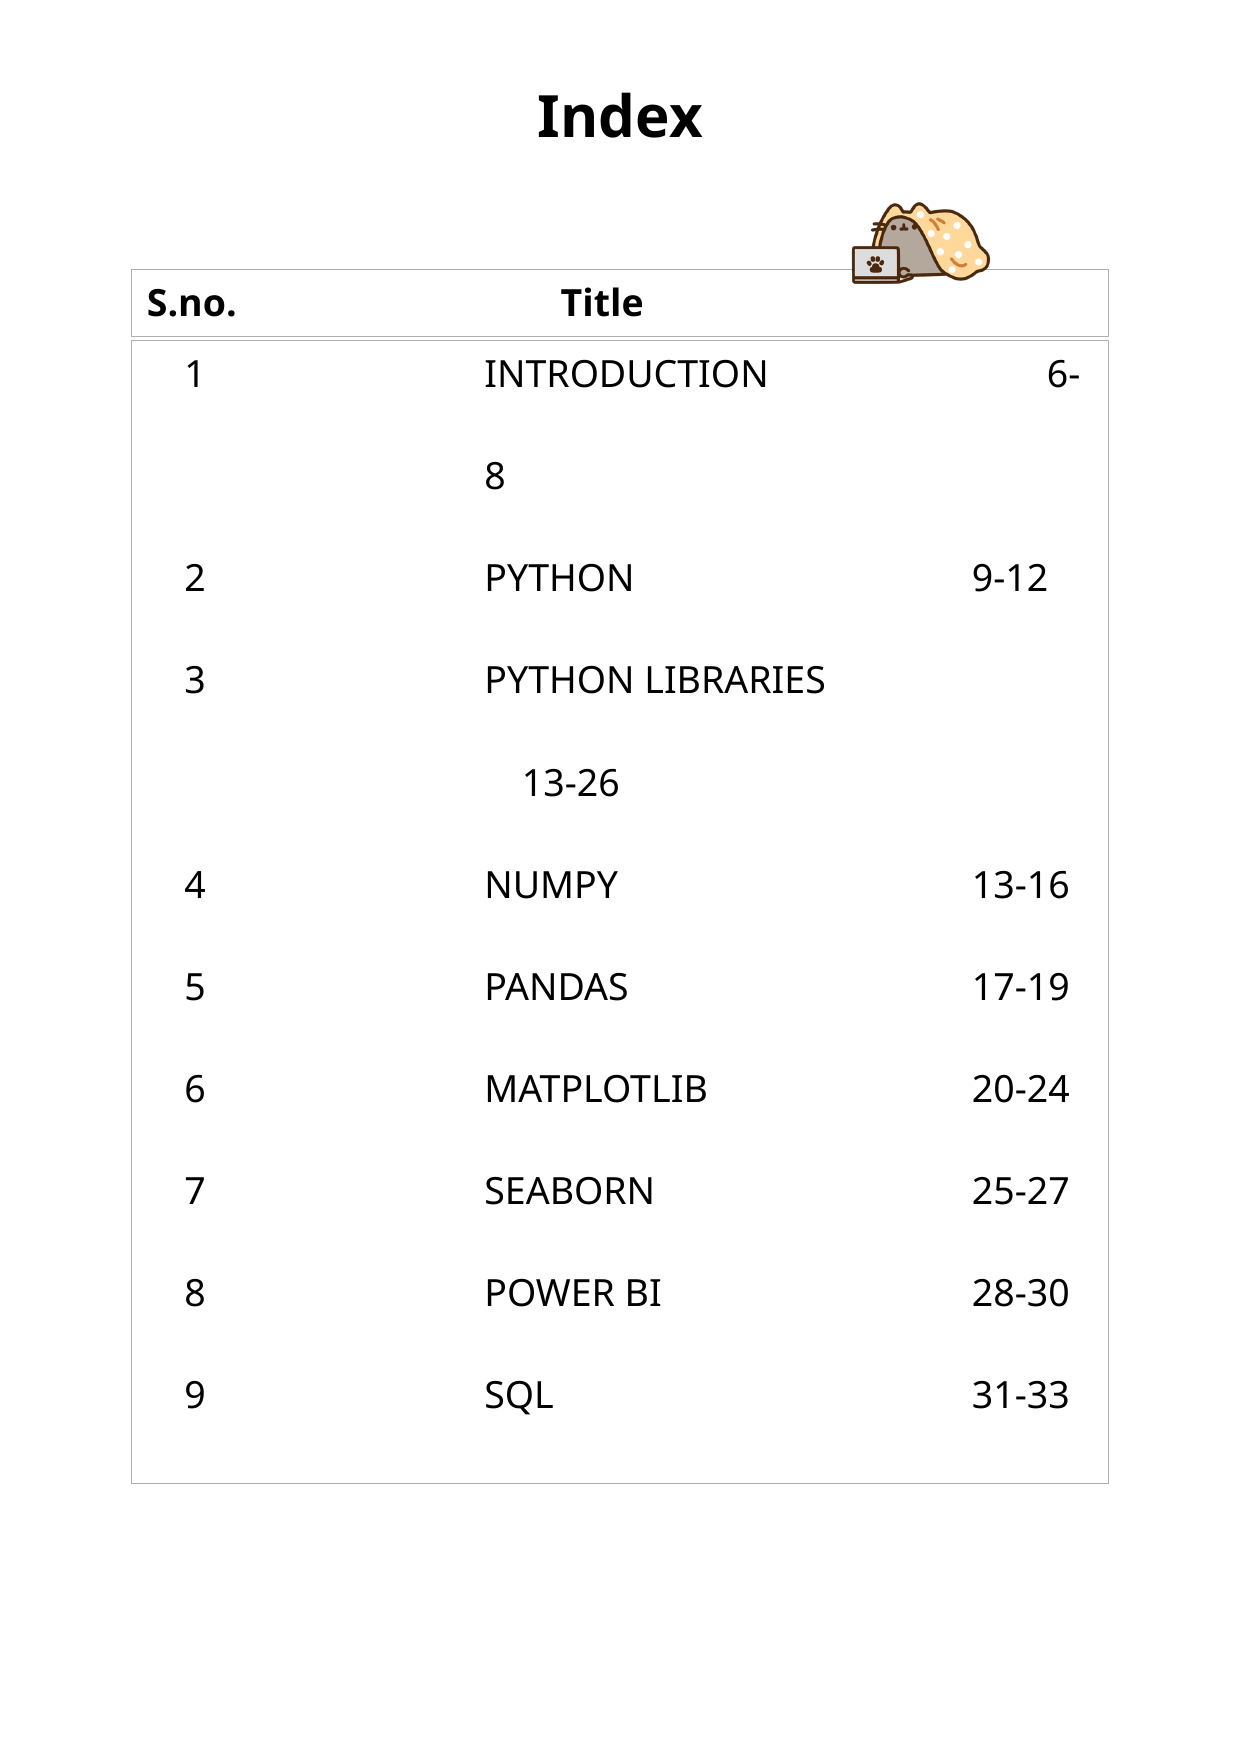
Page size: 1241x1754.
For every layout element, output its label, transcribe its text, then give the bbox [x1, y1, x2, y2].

picture [834, 157, 1002, 325]
text Index [75, 75, 1165, 154]
